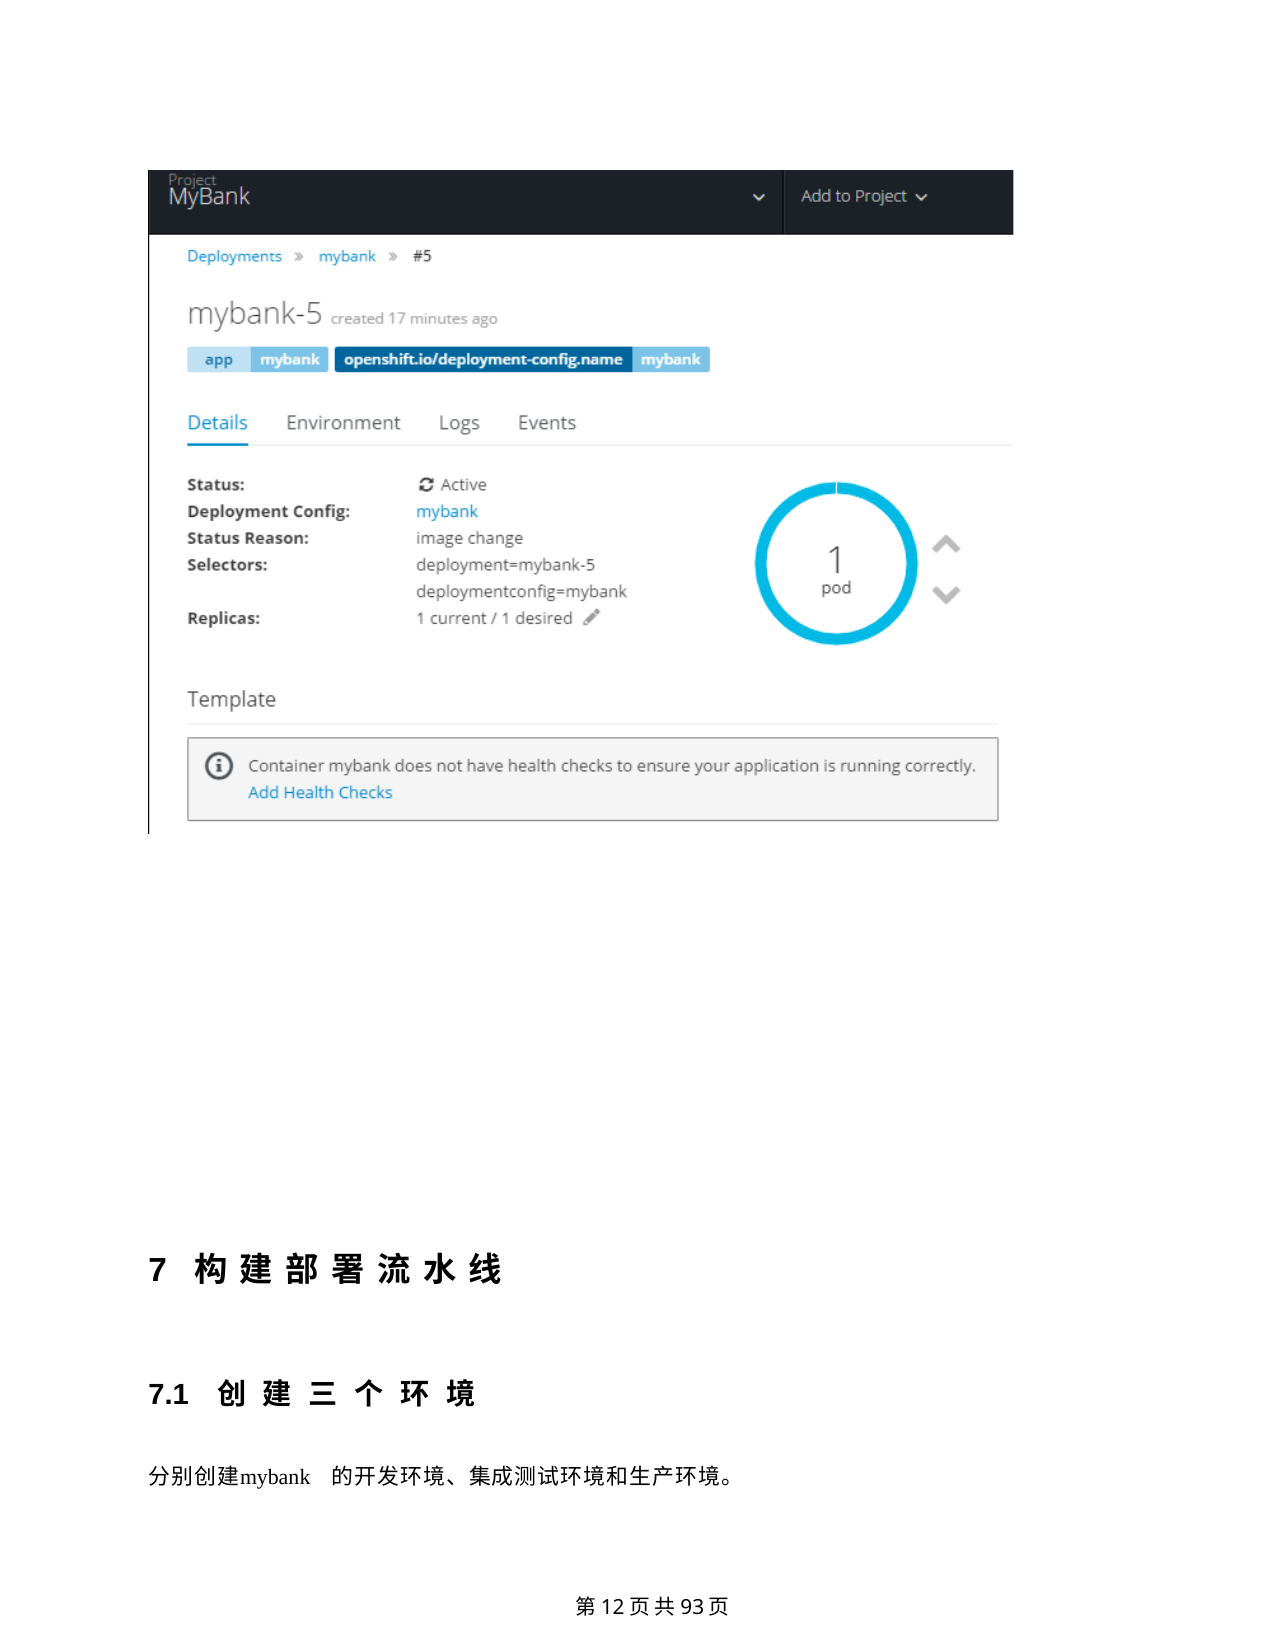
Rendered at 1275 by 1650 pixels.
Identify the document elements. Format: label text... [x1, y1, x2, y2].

picture [148, 170, 1014, 834]
subtitle 创建三个环境 [148, 1354, 1156, 1429]
subtitle 构建部署流水线 [148, 1230, 1156, 1305]
text 分别创建mybank的开发环境、集成测试环境和生产环境。 [148, 1456, 1156, 1494]
